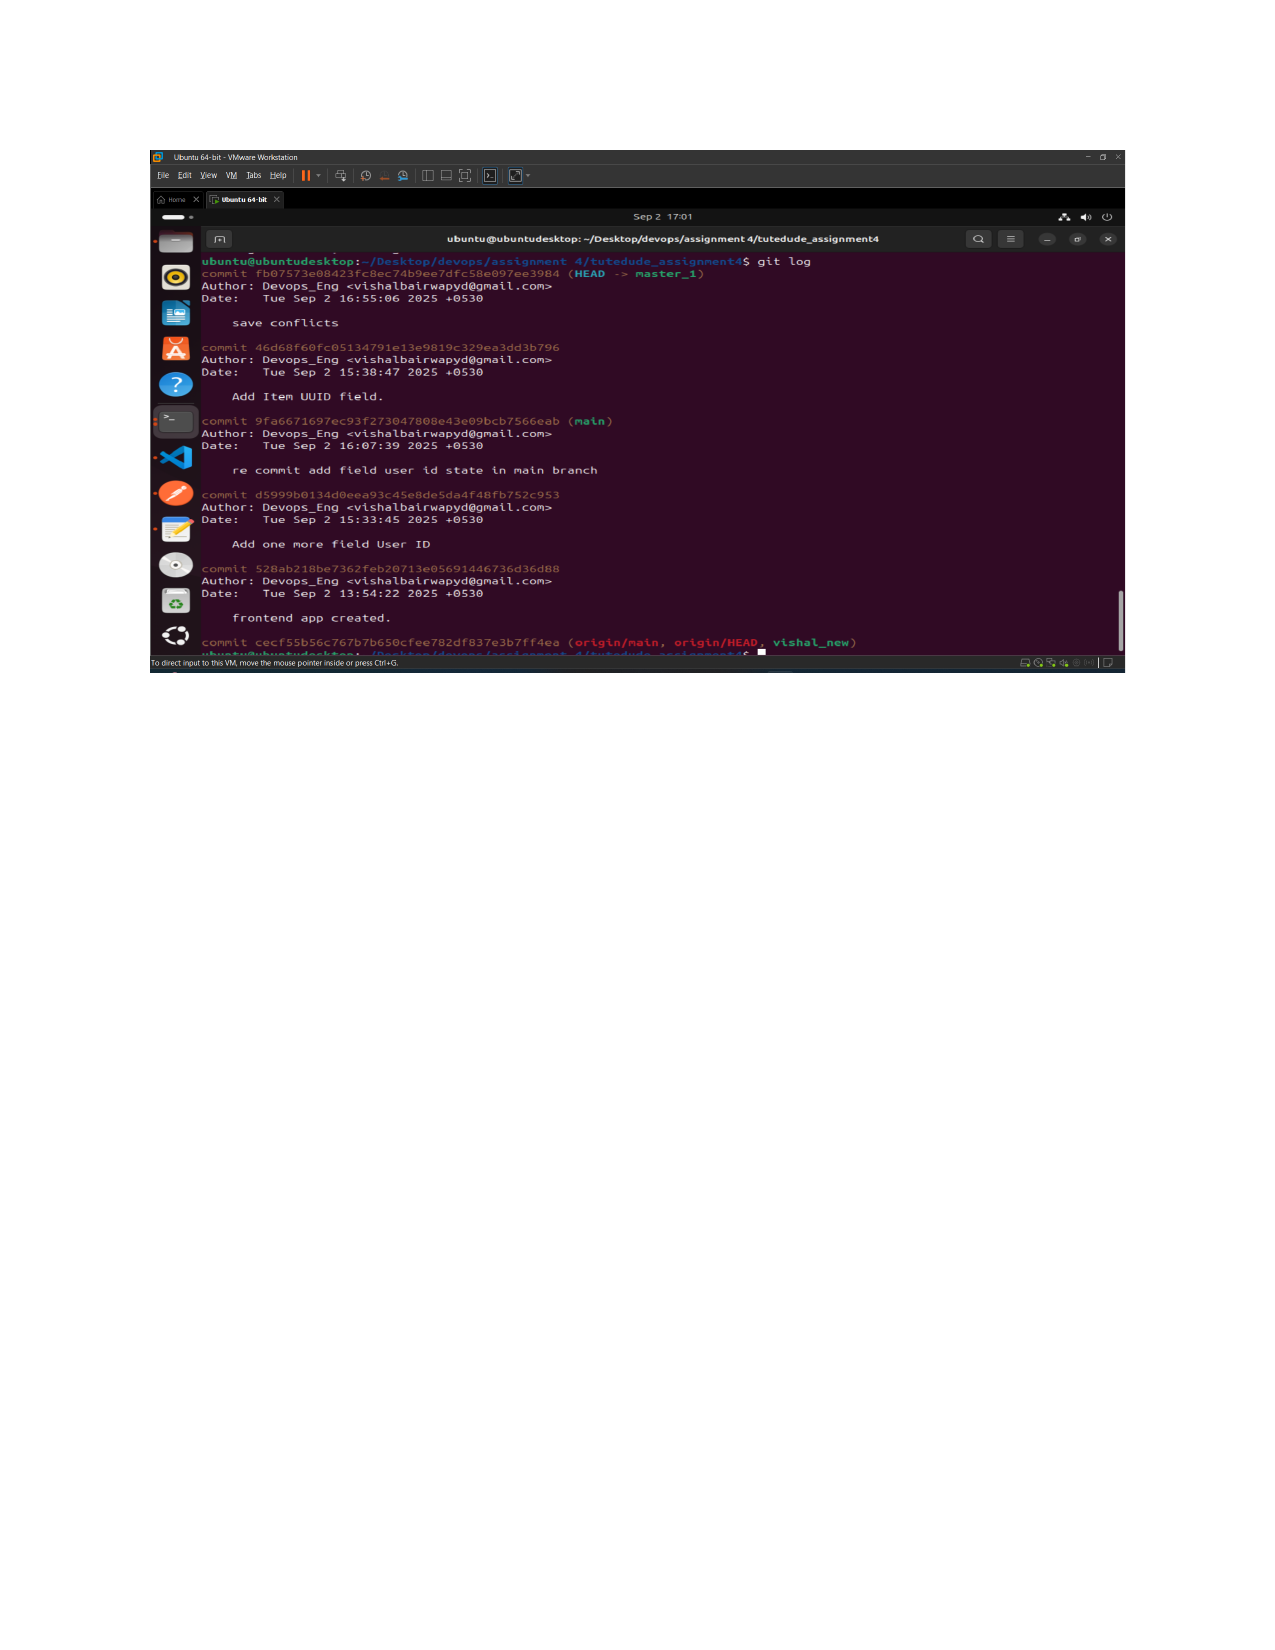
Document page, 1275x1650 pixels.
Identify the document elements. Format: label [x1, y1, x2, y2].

picture [150, 150, 1125, 673]
